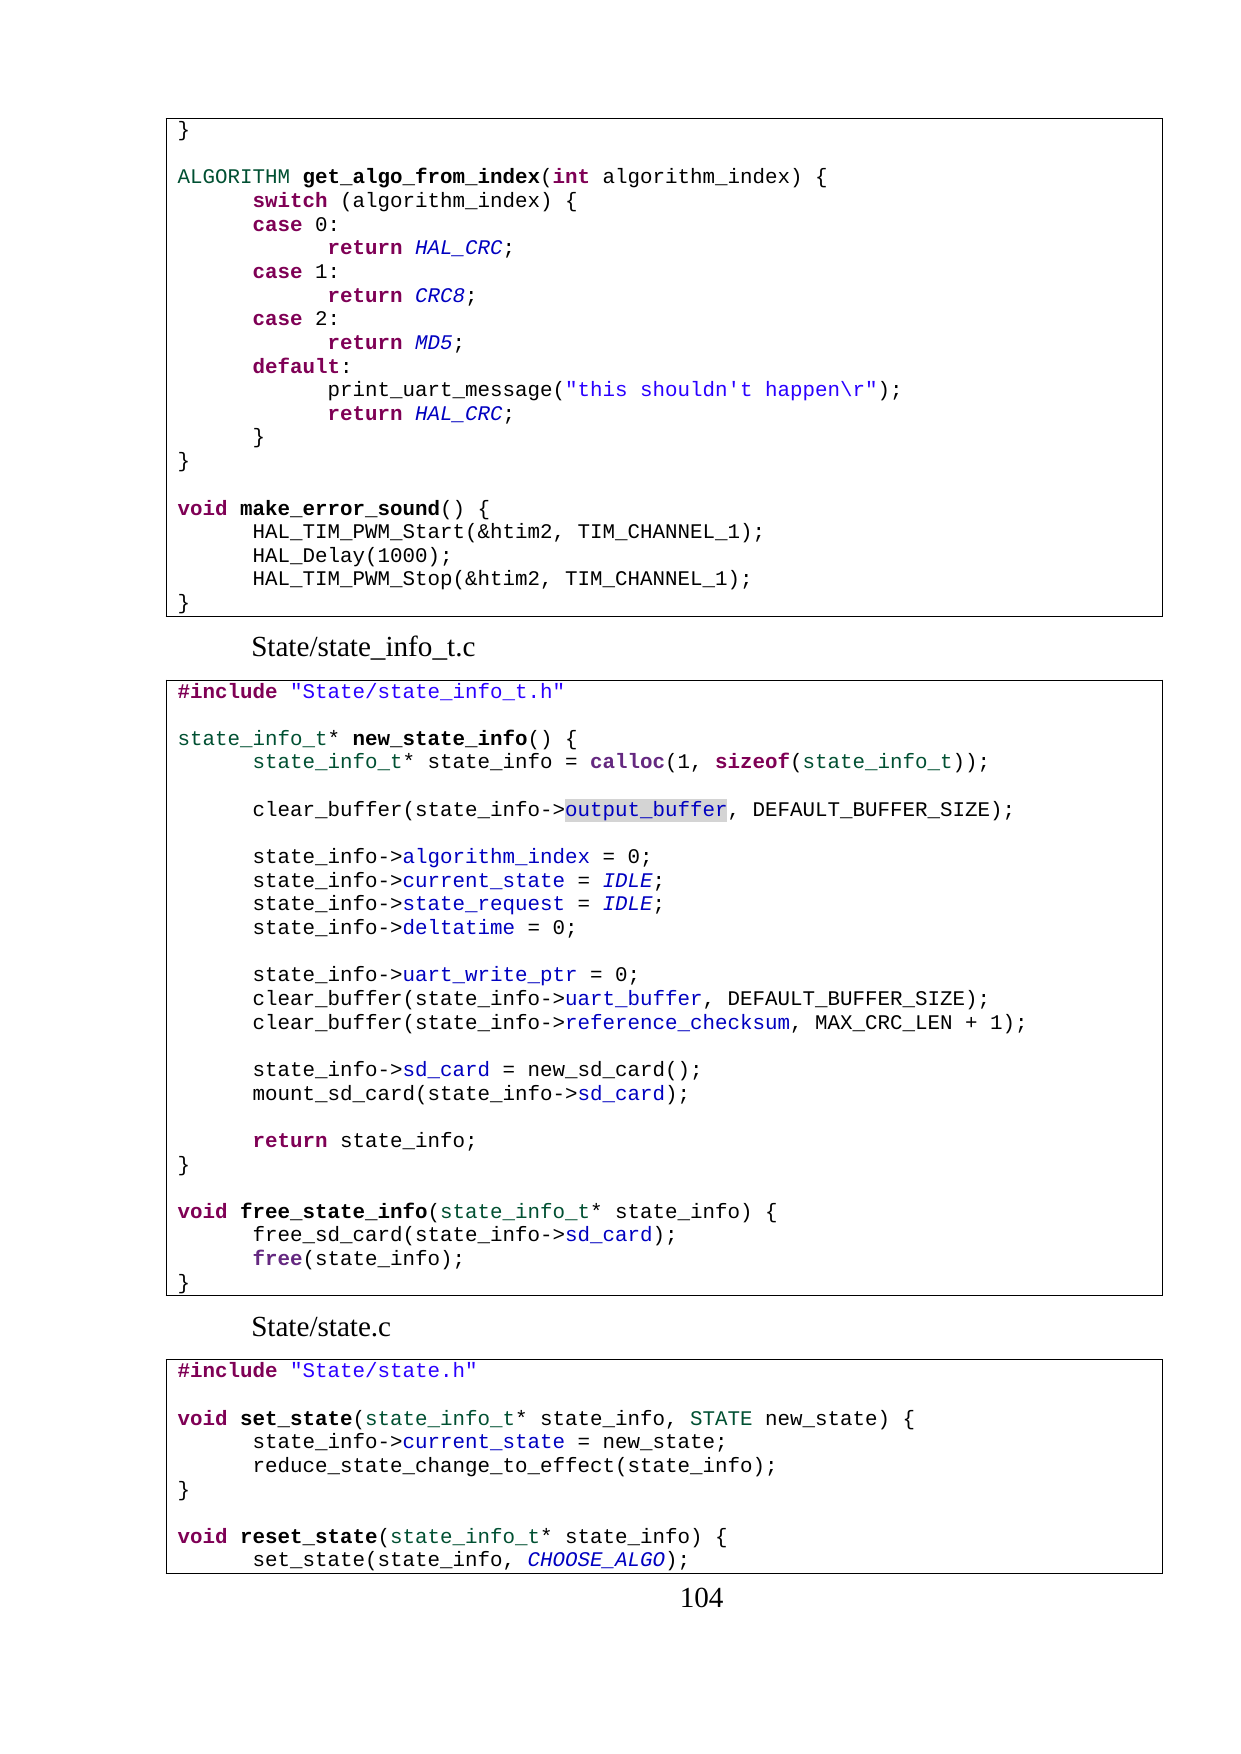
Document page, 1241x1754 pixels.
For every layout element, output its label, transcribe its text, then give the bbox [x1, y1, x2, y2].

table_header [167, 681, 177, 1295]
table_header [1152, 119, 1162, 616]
text State/state_info_t.c [177, 629, 1152, 663]
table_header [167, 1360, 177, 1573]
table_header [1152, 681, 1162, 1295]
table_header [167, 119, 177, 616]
text State/state.c [177, 1309, 1152, 1342]
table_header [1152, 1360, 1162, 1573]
